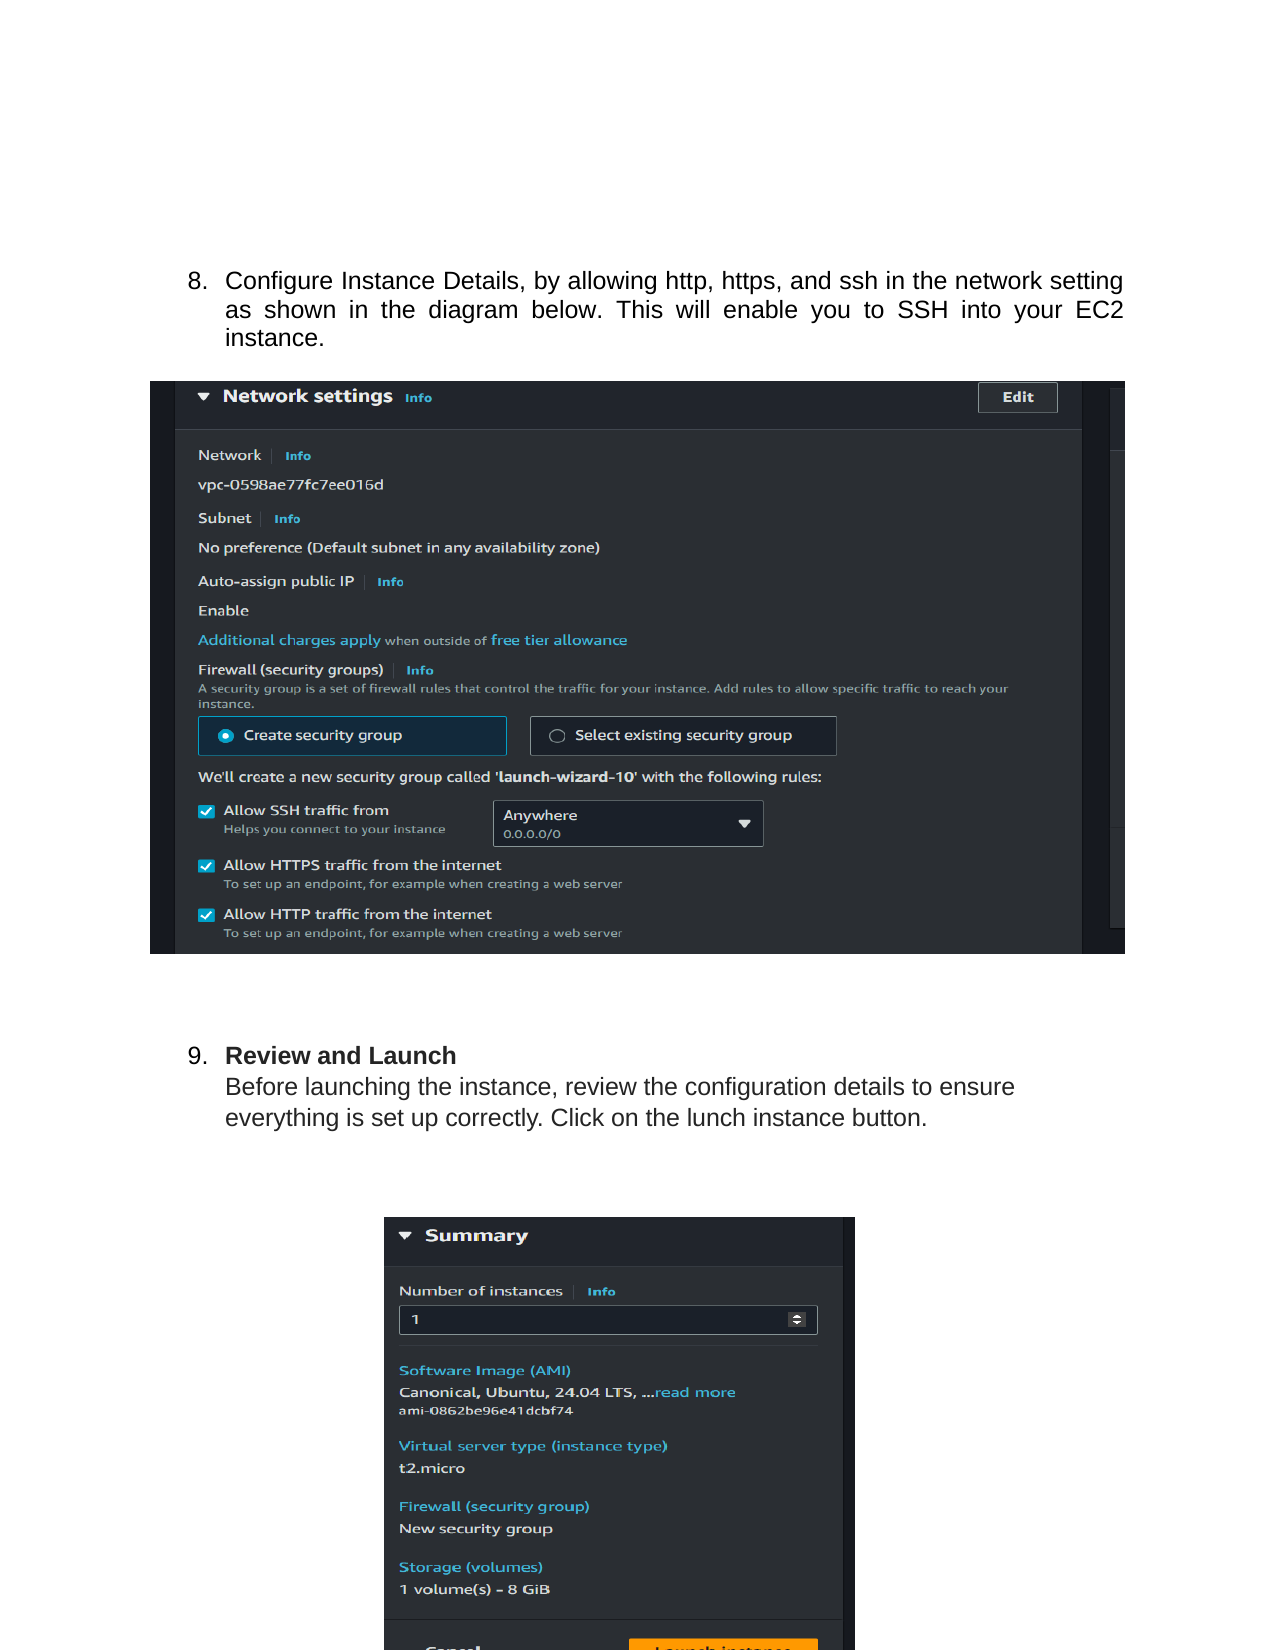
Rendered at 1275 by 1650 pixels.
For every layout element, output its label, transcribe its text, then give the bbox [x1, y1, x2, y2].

picture [384, 1217, 855, 1650]
list Configure Instance Details, by allowing http, https, and ssh in the network setting as shown in the diagram below. This will enable you to SSH into your EC2 instance. [187, 266, 1125, 352]
picture [150, 381, 1125, 954]
list Review and Launch Before launching the instance, review the configuration details to ensure everything is set up correctly. Click on the lunch instance button. [187, 1041, 1125, 1132]
